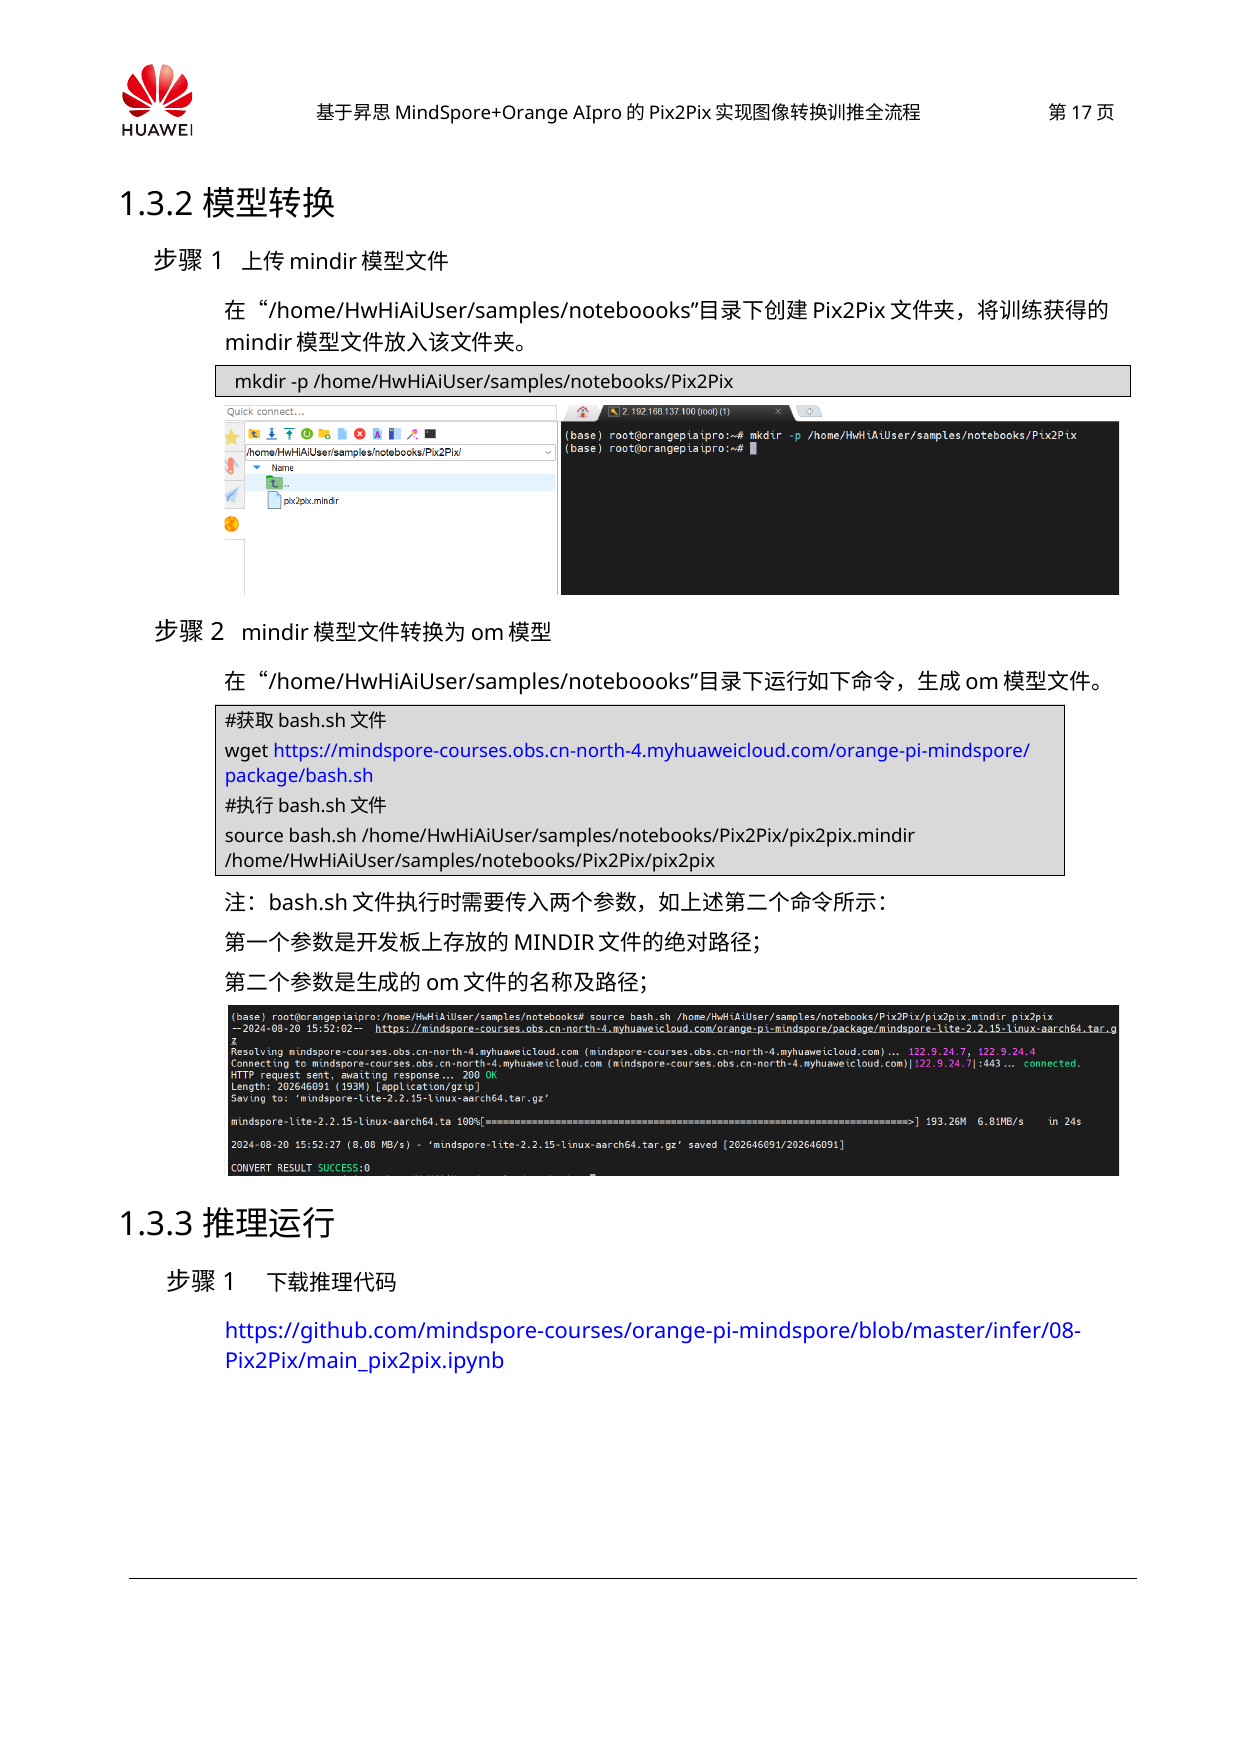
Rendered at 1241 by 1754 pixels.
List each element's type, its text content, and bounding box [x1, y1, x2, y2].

text 在“/home/HwHiAiUser/samples/noteboooks”目录下运行如下命令，生成om模型文件。 [224, 664, 1122, 696]
text #获取bash.sh文件 [216, 706, 1064, 733]
text 上传mindir模型文件 [224, 242, 1122, 276]
text wget https://mindspore-courses.obs.cn-north-4.myhuaweicloud.com/orange-pi-mindspore/package/bash.sh [216, 734, 1064, 788]
text 下载推理代码 [236, 1262, 1122, 1298]
picture [224, 405, 1120, 595]
subtitle 推理运行 [118, 1197, 1122, 1245]
text 第二个参数是生成的om文件的名称及路径； [224, 965, 1122, 997]
text 注：bash.sh文件执行时需要传入两个参数，如上述第二个命令所示： [224, 885, 1122, 916]
picture [224, 1005, 1120, 1176]
text https://github.com/mindspore-courses/orange-pi-mindspore/blob/master/infer/08-Pix2Pix/main_pix2pix.ipynb [224, 1315, 1122, 1374]
text 在“/home/HwHiAiUser/samples/noteboooks”目录下创建Pix2Pix文件夹，将训练获得的mindir模型文件放入该文件夹。 [224, 293, 1122, 357]
subtitle 模型转换 [118, 177, 1122, 226]
picture [122, 64, 193, 136]
text 第一个参数是开发板上存放的MINDIR文件的绝对路径； [224, 925, 1122, 957]
text #执行bash.sh文件 [216, 789, 1064, 818]
text mkdir -p /home/HwHiAiUser/samples/notebooks/Pix2Pix [216, 366, 1130, 396]
text mindir模型文件转换为om模型 [224, 611, 1122, 648]
text source bash.sh /home/HwHiAiUser/samples/notebooks/Pix2Pix/pix2pix.mindir /home/HwHiAiUser/samples/notebooks/Pix2Pix/pix2pix [216, 819, 1064, 875]
